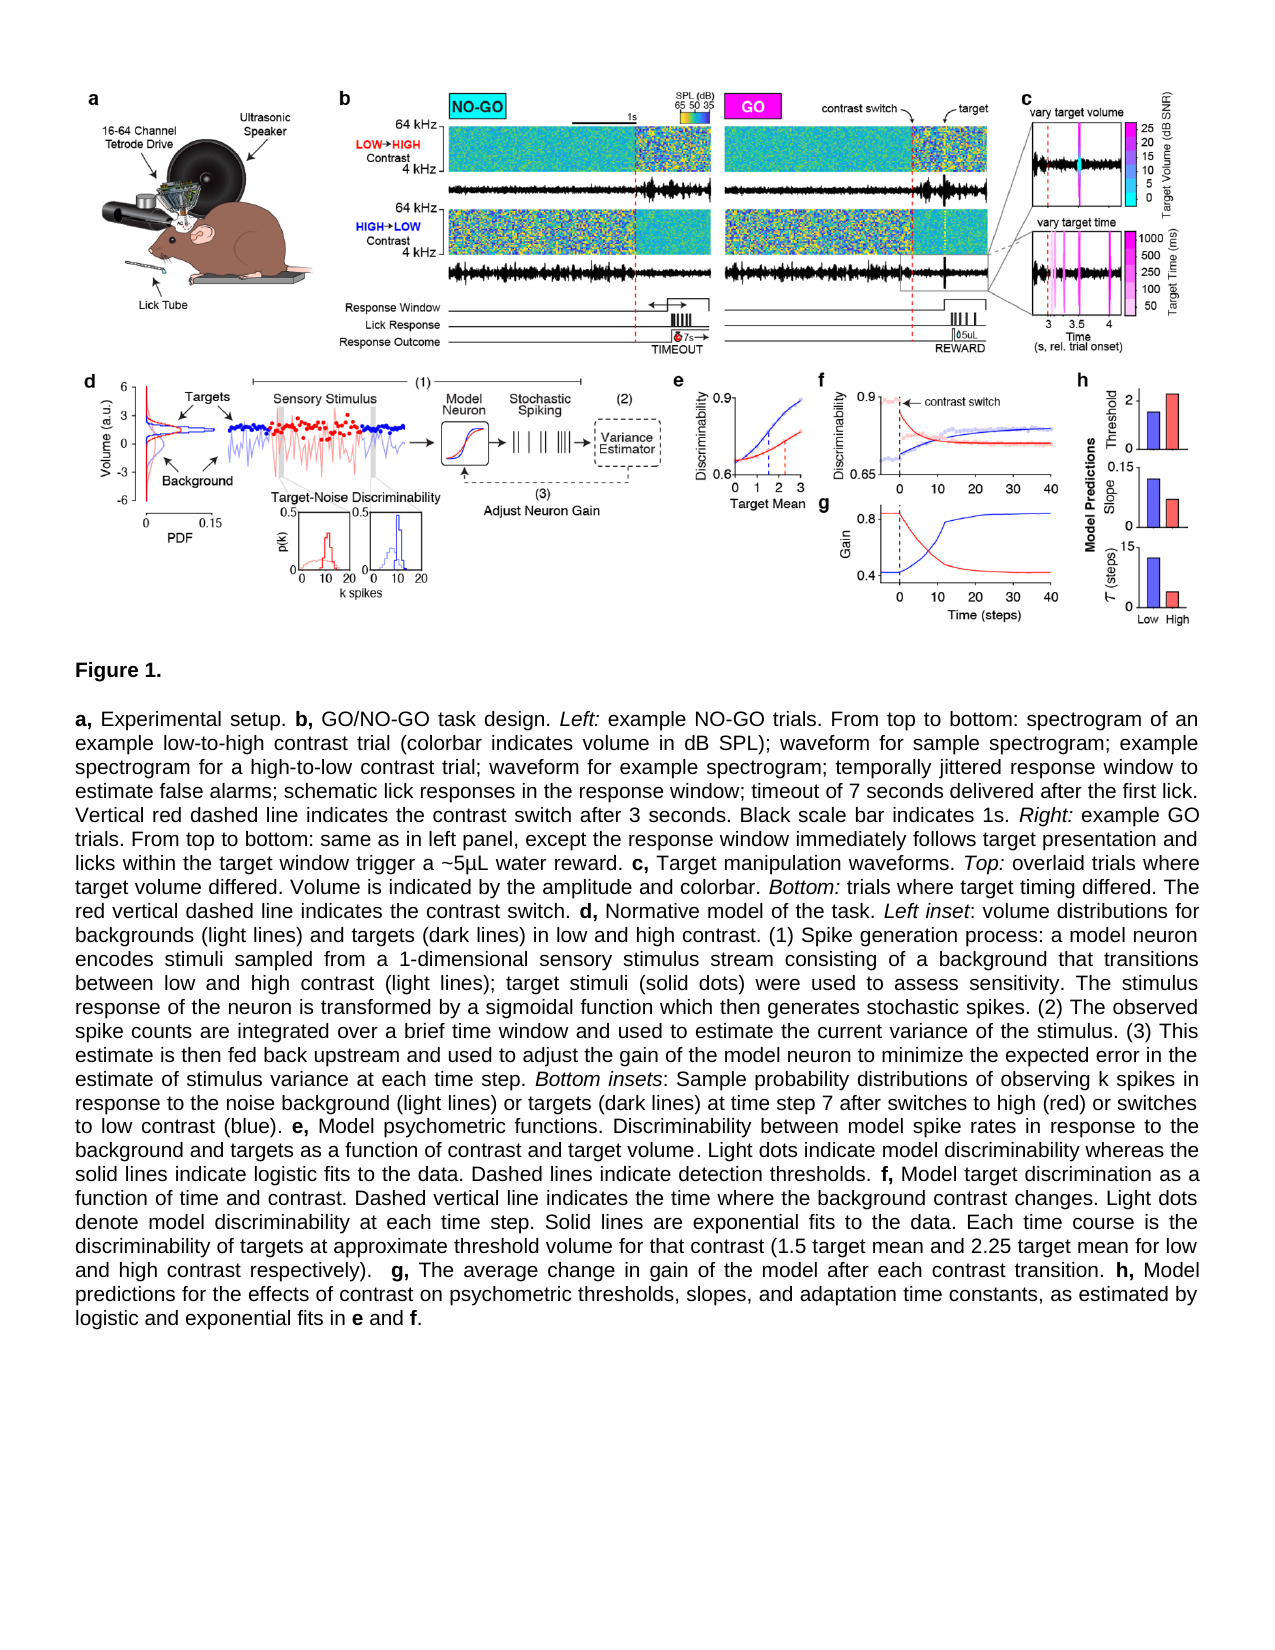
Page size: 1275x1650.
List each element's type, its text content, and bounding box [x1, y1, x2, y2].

text Figure 1. [75, 634, 1200, 682]
text a, Experimental setup. b, GO/NO-GO task design. Left: example NO-GO trials. From top to bottom: spectrogram of an example low-to-high contrast trial (colorbar indicates volume in dB SPL); waveform for sample spectrogram; example spectrogram for a high-to-low contrast trial; waveform for example spectrogram; temporally jittered response window to estimate false alarms; schematic lick responses in the response window; timeout of 7 seconds delivered after the first lick. Vertical red dashed line indicates the contrast switch after 3 seconds. Black scale bar indicates 1s. Right: example GO trials. From top to bottom: same as in left panel, except the response window immediately follows target presentation and licks within the target window trigger a ~5µL water reward. c, Target manipulation waveforms. Top: overlaid trials where target volume differed. Volume is indicated by the amplitude and colorbar. Bottom: trials where target timing differed. The red vertical dashed line indicates the contrast switch. d, Normative model of the task. Left inset: volume distributions for backgrounds (light lines) and targets (dark lines) in low and high contrast. (1) Spike generation process: a model neuron encodes stimuli sampled from a 1-dimensional sensory stimulus stream consisting of a background that transitions between low and high contrast (light lines); target stimuli (solid dots) were used to assess sensitivity. The stimulus response of the neuron is transformed by a sigmoidal function which then generates stochastic spikes. (2) The observed spike counts are integrated over a brief time window and used to estimate the current variance of the stimulus. (3) This estimate is then fed back upstream and used to adjust the gain of the model neuron to minimize the expected error in the estimate of stimulus variance at each time step. Bottom insets: Sample probability distributions of observing k spikes in response to the noise background (light lines) or targets (dark lines) at time step 7 after switches to high (red) or switches to low contrast (blue). e, Model psychometric functions. Discriminability between model spike rates in response to the background and targets as a function of contrast and target volume. Light dots indicate model discriminability whereas the solid lines indicate logistic fits to the data. Dashed lines indicate detection thresholds. f, Model target discrimination as a function of time and contrast. Dashed vertical line indicates the time where the background contrast changes. Light dots denote model discriminability at each time step. Solid lines are exponential fits to the data. Each time course is the discriminability of targets at approximate threshold volume for that contrast (1.5 target mean and 2.25 target mean for low and high contrast respectively). g, The average change in gain of the model after each contrast transition. h, Model predictions for the effects of contrast on psychometric thresholds, slopes, and adaptation time constants, as estimated by logistic and exponential fits in e and f. [75, 707, 1200, 1330]
picture [75, 75, 1201, 634]
